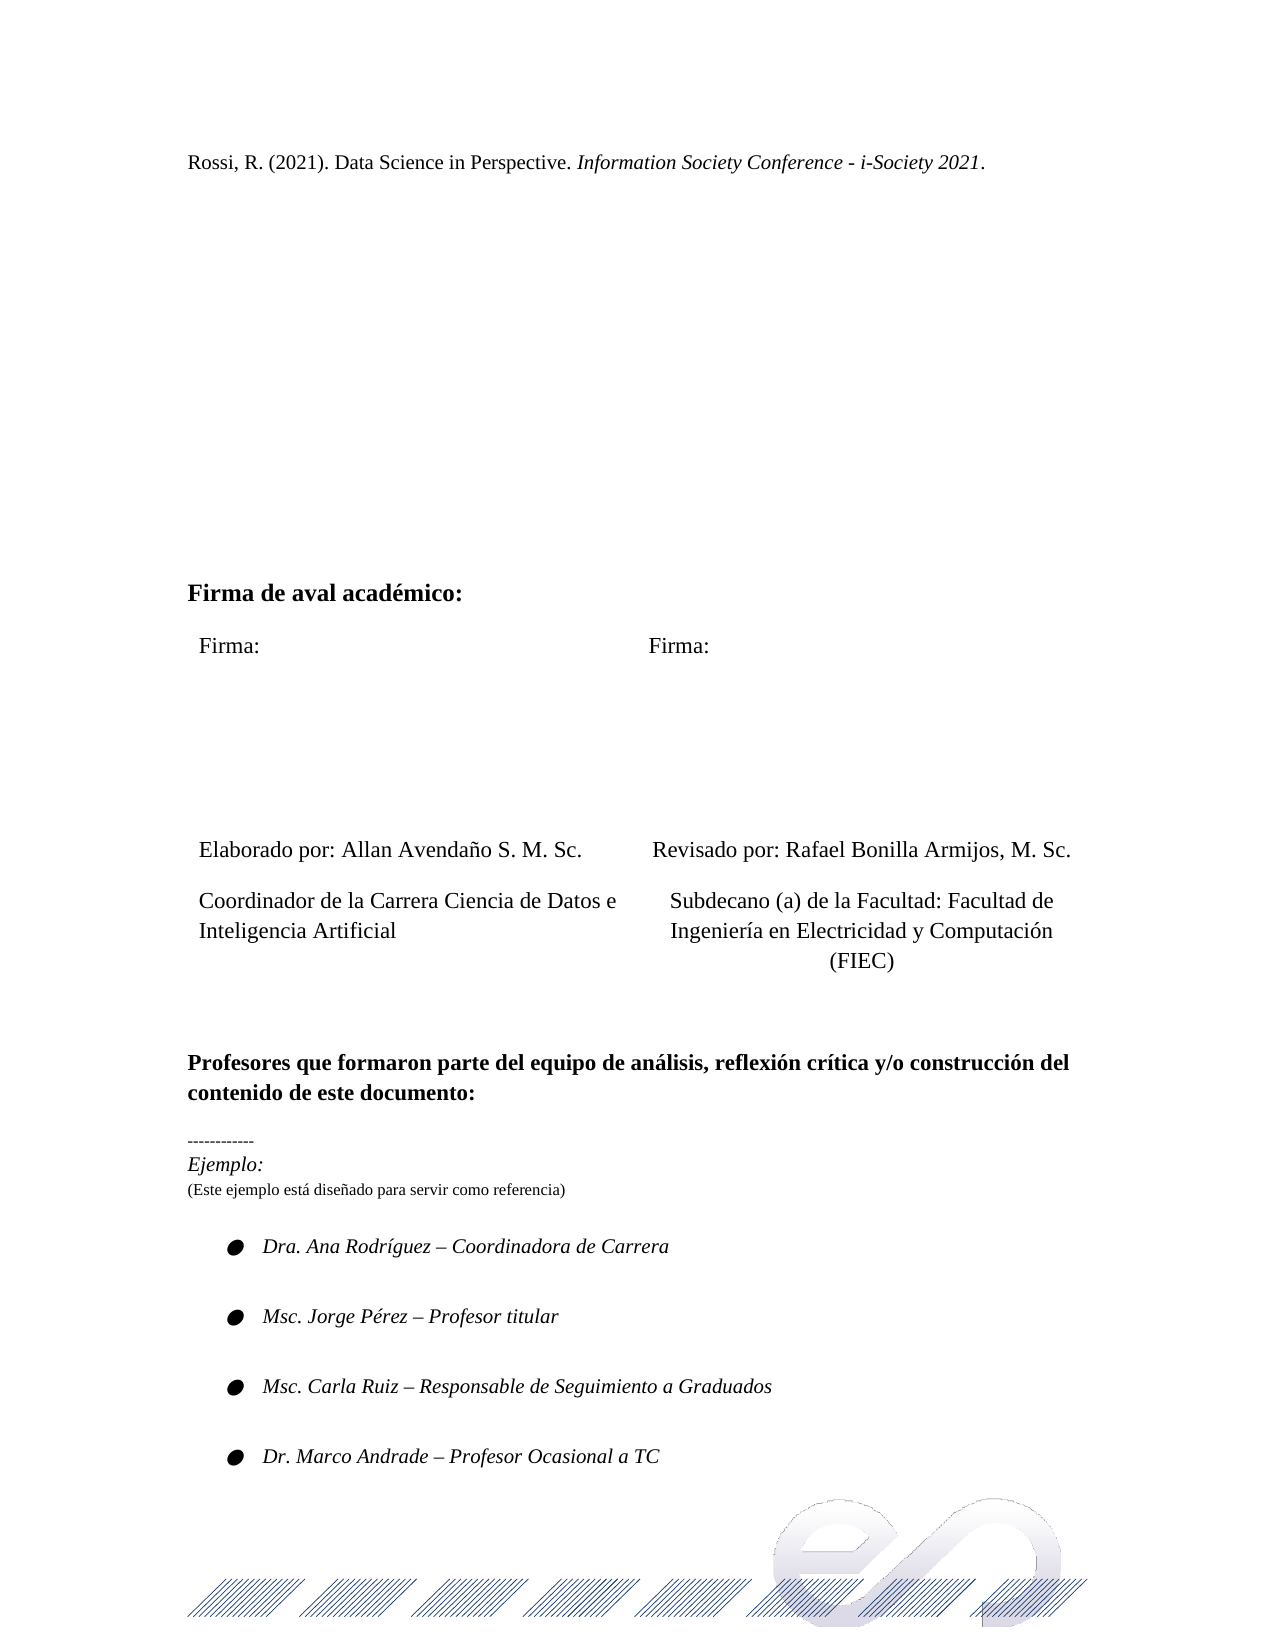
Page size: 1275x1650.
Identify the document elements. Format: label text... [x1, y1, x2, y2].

text Firma de aval académico: [187, 578, 1087, 607]
text ------------ [187, 1130, 1087, 1149]
table_cell Revisado por: Rafael Bonilla Armijos, M. Sc. [637, 836, 1086, 887]
picture [772, 1496, 1061, 1627]
table_cell Subdecano (a) de la Facultad: Facultad de Ingeniería en Electricidad y Computación (FIEC) [637, 887, 1086, 998]
text Profesores que formaron parte del equipo de análisis, reflexión crítica y/o construcción del contenido de este documento: [187, 1049, 1087, 1106]
table_cell Coordinador de la Carrera Ciencia de Datos e Inteligencia Artificial [188, 887, 637, 998]
list Msc. Jorge Pérez – Profesor titular [225, 1293, 1087, 1335]
text Ejemplo: [187, 1152, 1087, 1176]
list Dra. Ana Rodríguez – Coordinadora de Carrera [225, 1223, 1087, 1265]
list Msc. Carla Ruiz – Responsable de Seguimiento a Graduados [225, 1362, 1087, 1405]
list Dr. Marco Andrade – Profesor Ocasional a TC [225, 1432, 1087, 1475]
table_header Firma: [637, 632, 1086, 836]
text (Este ejemplo está diseñado para servir como referencia) [187, 1180, 1087, 1199]
table_header Firma: [188, 632, 637, 836]
table_cell Elaborado por: Allan Avendaño S. M. Sc. [188, 836, 637, 887]
